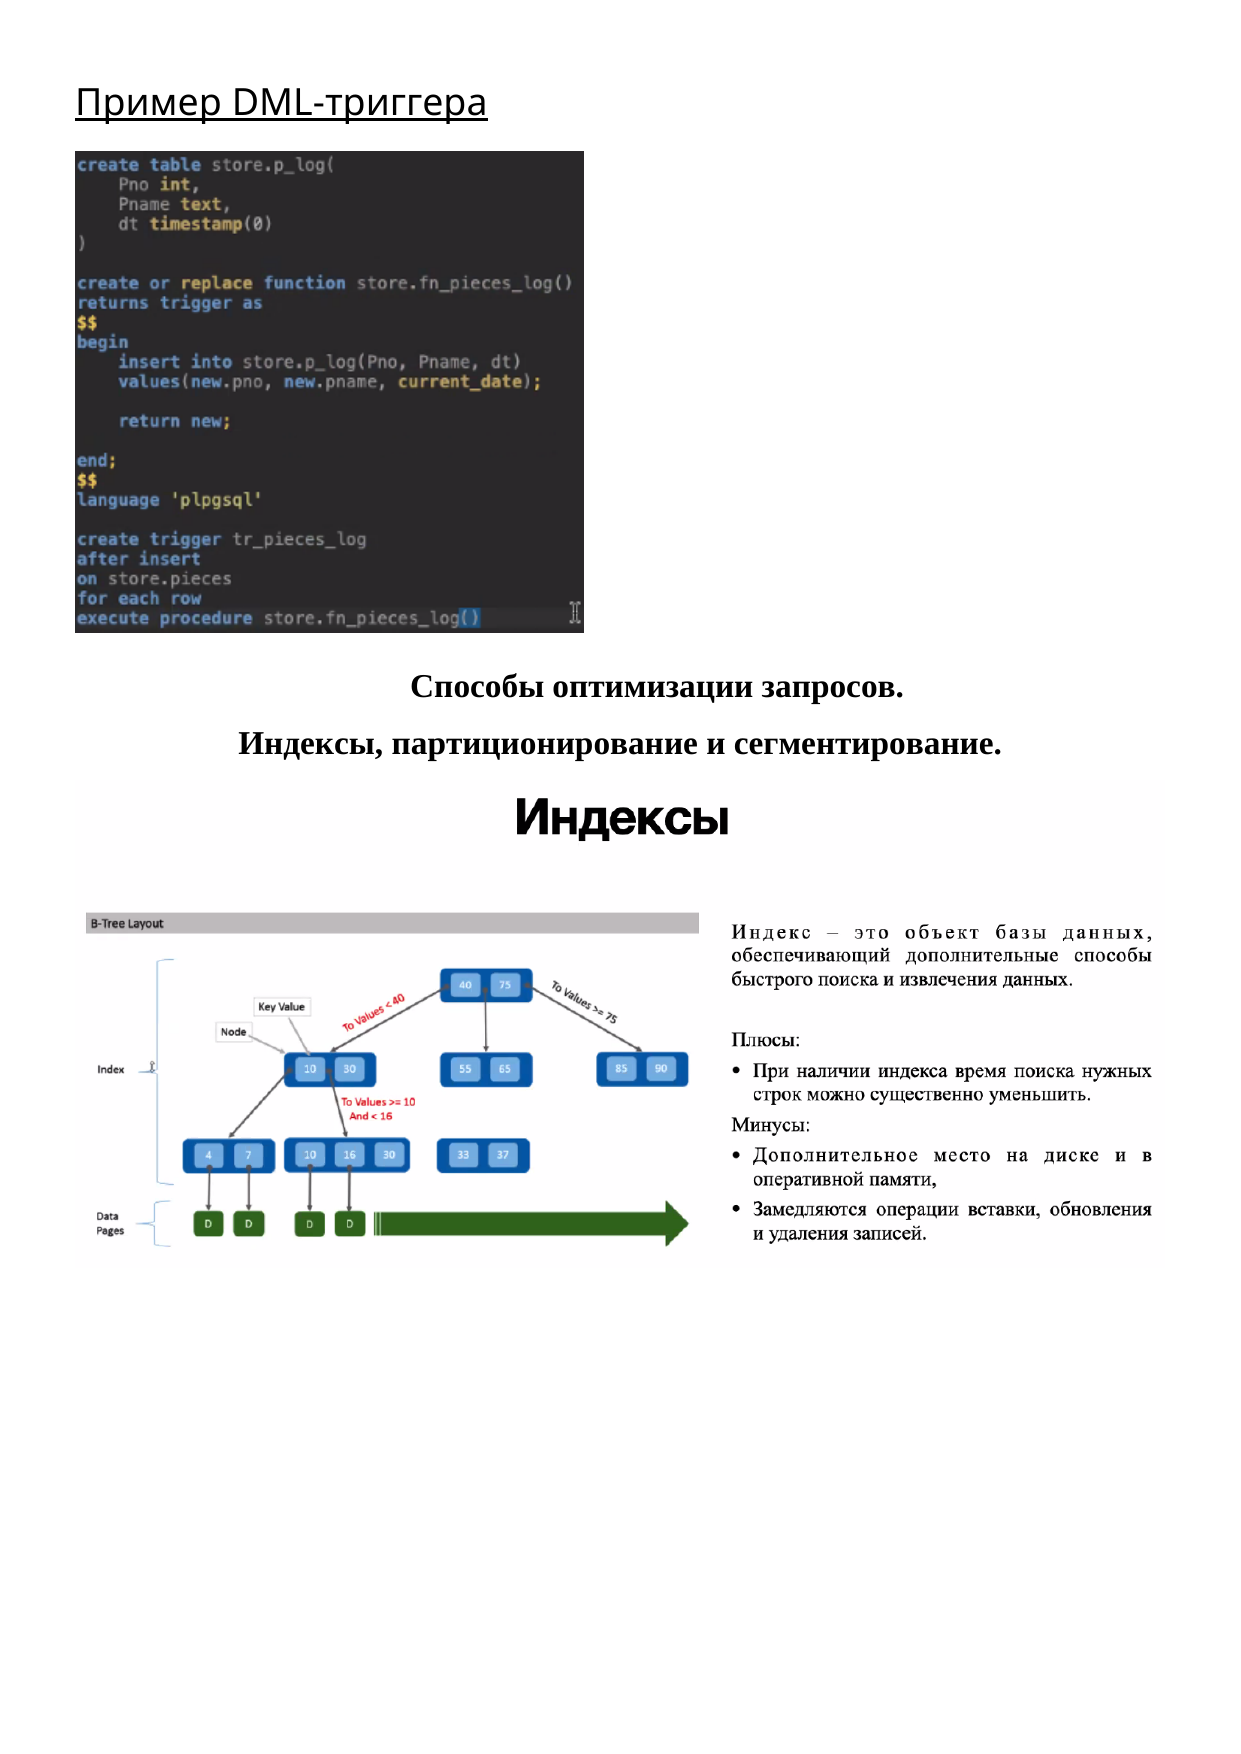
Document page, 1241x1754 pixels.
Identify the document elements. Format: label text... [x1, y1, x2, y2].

picture [75, 780, 1165, 1268]
picture [75, 151, 584, 633]
subtitle Пример DML-триггера [75, 75, 1165, 126]
subtitle Способы оптимизации запросов. Индексы, партиционирование и сегментирование. [75, 666, 1165, 762]
